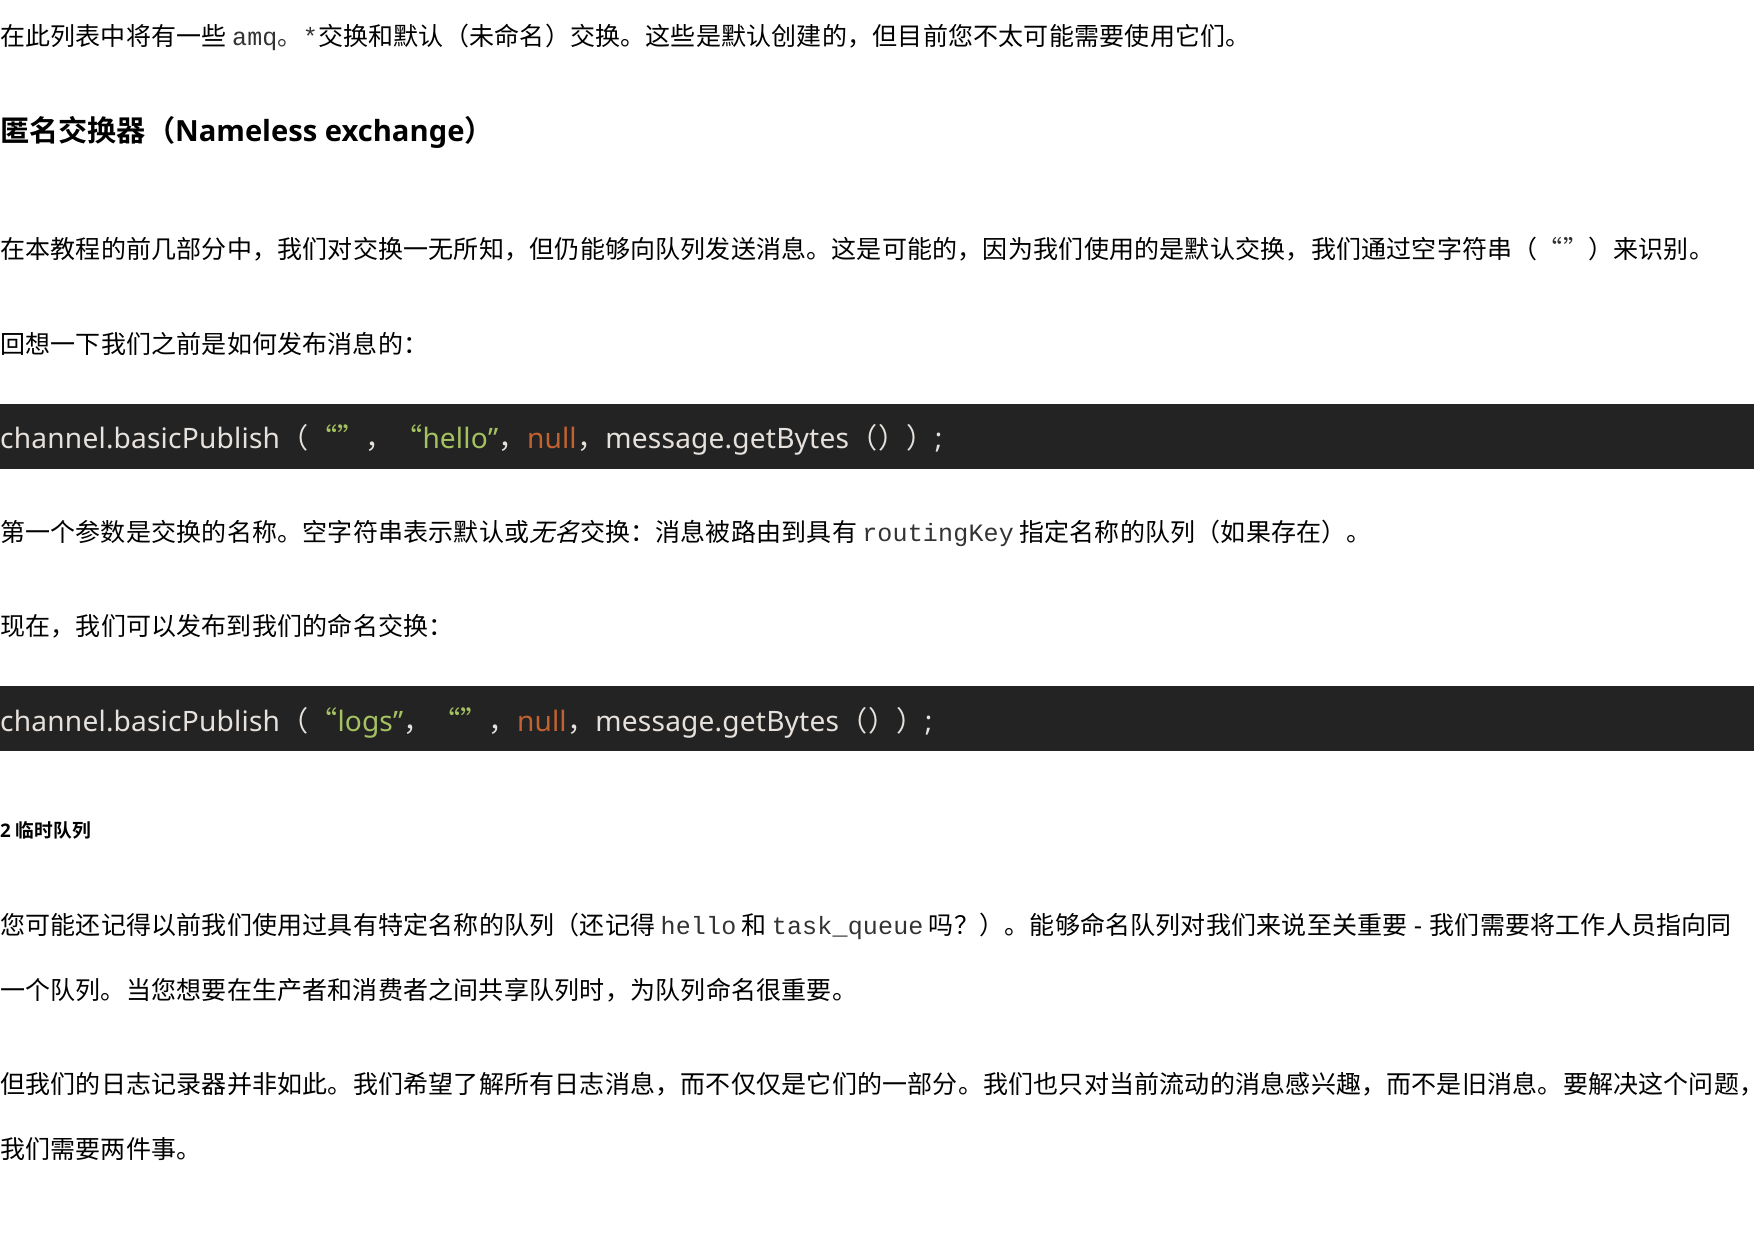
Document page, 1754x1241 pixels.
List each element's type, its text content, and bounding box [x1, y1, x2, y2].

text channel.basicPublish（“logs”，“”，null，message.getBytes（））; [0, 686, 1754, 751]
text channel.basicPublish（“”，“hello”，null，message.getBytes（））; [0, 404, 1754, 469]
text 您可能还记得以前我们使用过具有特定名称的队列（还记得hello和task_queue吗？）。能够命名队列对我们来说至关重要 - 我们需要将工作人员指向同一个队列。当您想要在生产者和消费者之间共享队列时，为队列命名很重要。 [0, 891, 1754, 1021]
text 第一个参数是交换的名称。空字符串表示默认或无名交换：消息被路由到具有routingKey指定名称的队列（如果存在）。 [0, 498, 1754, 563]
text 在此列表中将有一些amq。*交换和默认（未命名）交换。这些是默认创建的，但目前您不太可能需要使用它们。 [0, 3, 1754, 68]
text 现在，我们可以发布到我们的命名交换： [0, 592, 1754, 657]
text 但我们的日志记录器并非如此。我们希望了解所有日志消息，而不仅仅是它们的一部分。我们也只对当前流动的消息感兴趣，而不是旧消息。要解决这个问题，我们需要两件事。 [0, 1050, 1754, 1180]
subtitle 2 临时队列 [0, 813, 1754, 846]
text 回想一下我们之前是如何发布消息的： [0, 310, 1754, 375]
text 在本教程的前几部分中，我们对交换一无所知，但仍能够向队列发送消息。这是可能的，因为我们使用的是默认交换，我们通过空字符串（“”）来识别。 [0, 216, 1754, 281]
subtitle 匿名交换器（Nameless exchange） [0, 97, 1754, 162]
